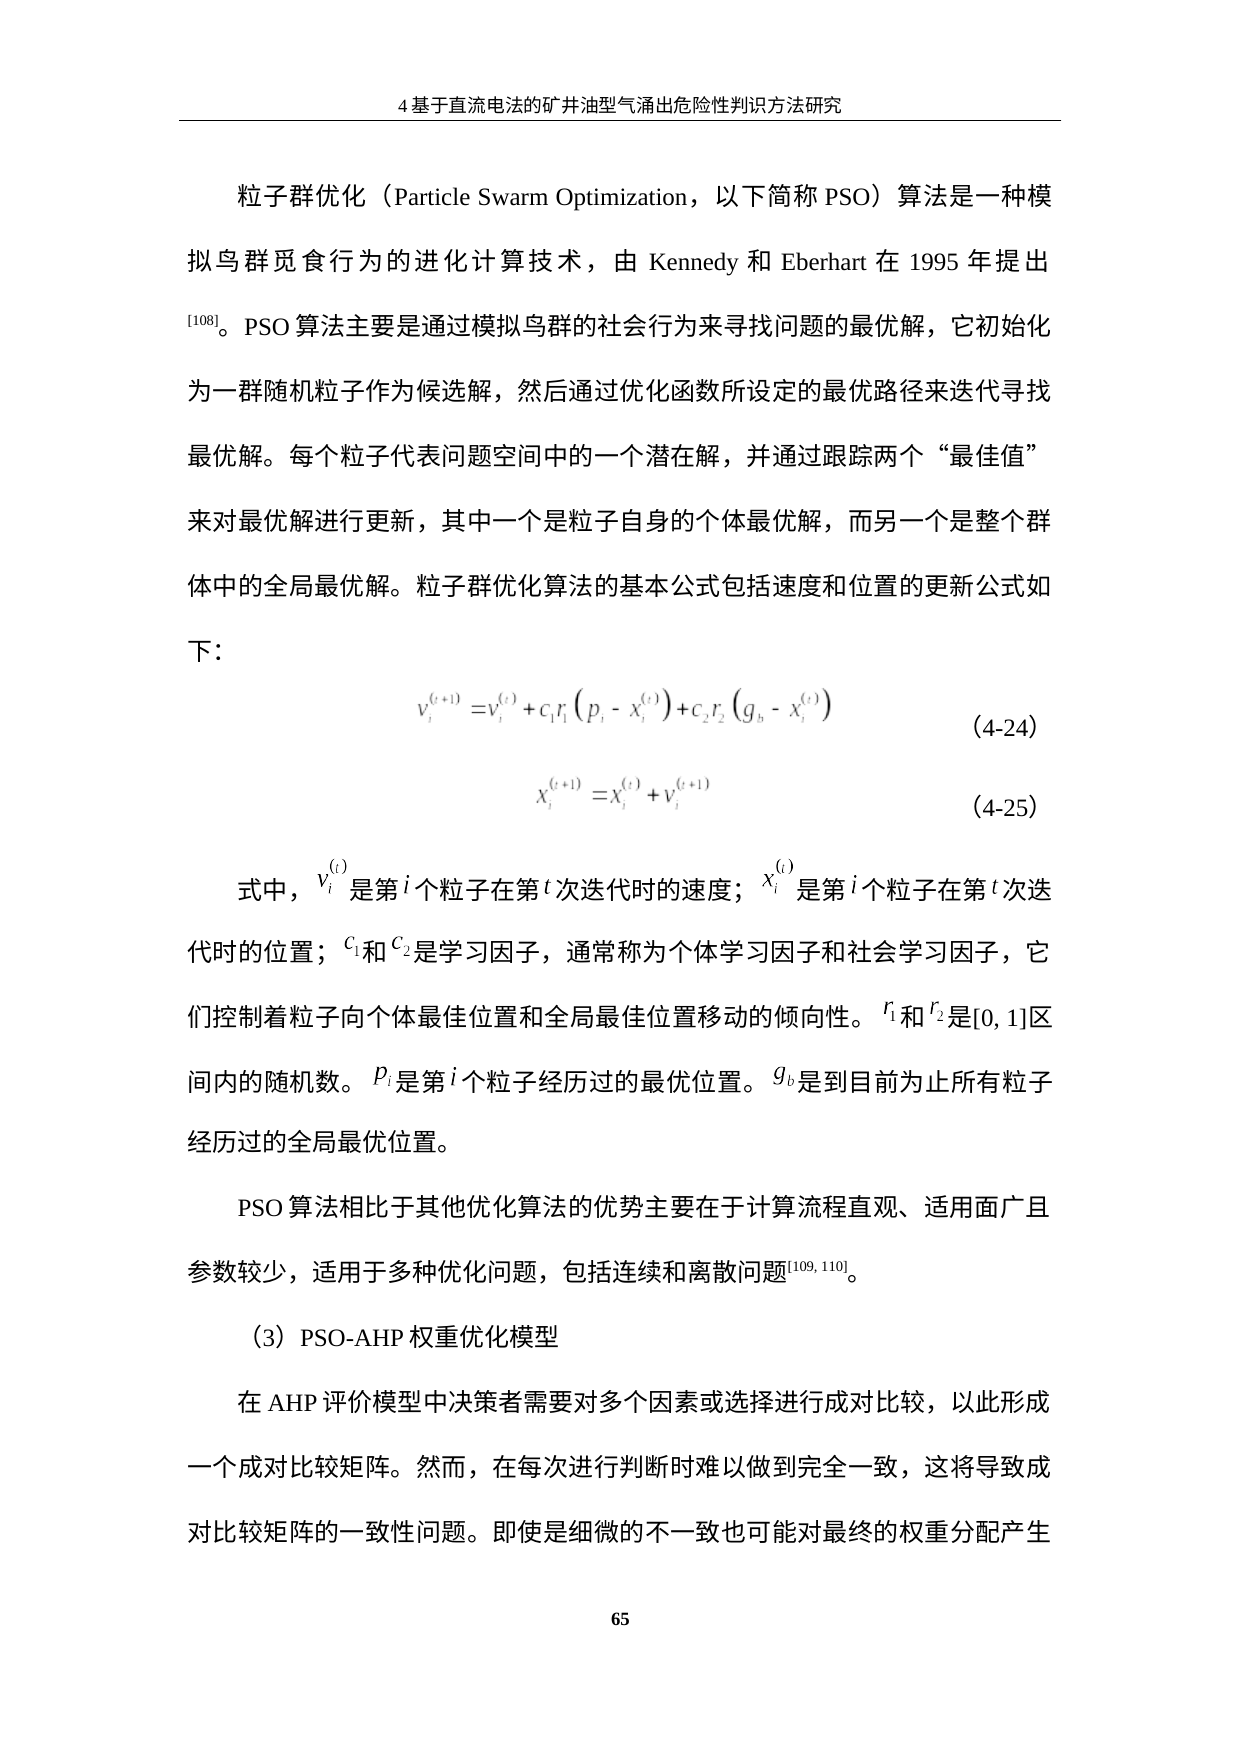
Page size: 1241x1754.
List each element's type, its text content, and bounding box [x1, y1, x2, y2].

text PSO算法相比于其他优化算法的优势主要在于计算流程直观、适用面广且参数较少，适用于多种优化问题，包括连续和离散问题[109, 110]。 [187, 1173, 1053, 1303]
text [187, 1368, 1053, 1563]
text 粒子群优化（Particle Swarm Optimization，以下简称PSO）算法是一种模拟鸟群觅食行为的进化计算技术，由Kennedy和Eberhart在1995年提出[108]。PSO算法主要是通过模拟鸟群的社会行为来寻找问题的最优解，它初始化为一群随机粒子作为候选解，然后通过优化函数所设定的最优路径来迭代寻找最优解。每个粒子代表问题空间中的一个潜在解，并通过跟踪两个“最佳值”来对最优解进行更新，其中一个是粒子自身的个体最优解，而另一个是整个群体中的全局最优解。粒子群优化算法的基本公式包括速度和位置的更新公式如下： [187, 162, 1053, 682]
text 式中，是第个粒子在第次迭代时的速度；是第个粒子在第次迭代时的位置；和是学习因子，通常称为个体学习因子和社会学习因子，它们控制着粒子向个体最佳位置和全局最佳位置移动的倾向性。和是[0, 1]区间内的随机数。是第个粒子经历过的最优位置。是到目前为止所有粒子经历过的全局最优位置。 [187, 848, 1053, 1173]
text （3）PSO-AHP权重优化模型 [187, 1303, 1053, 1368]
